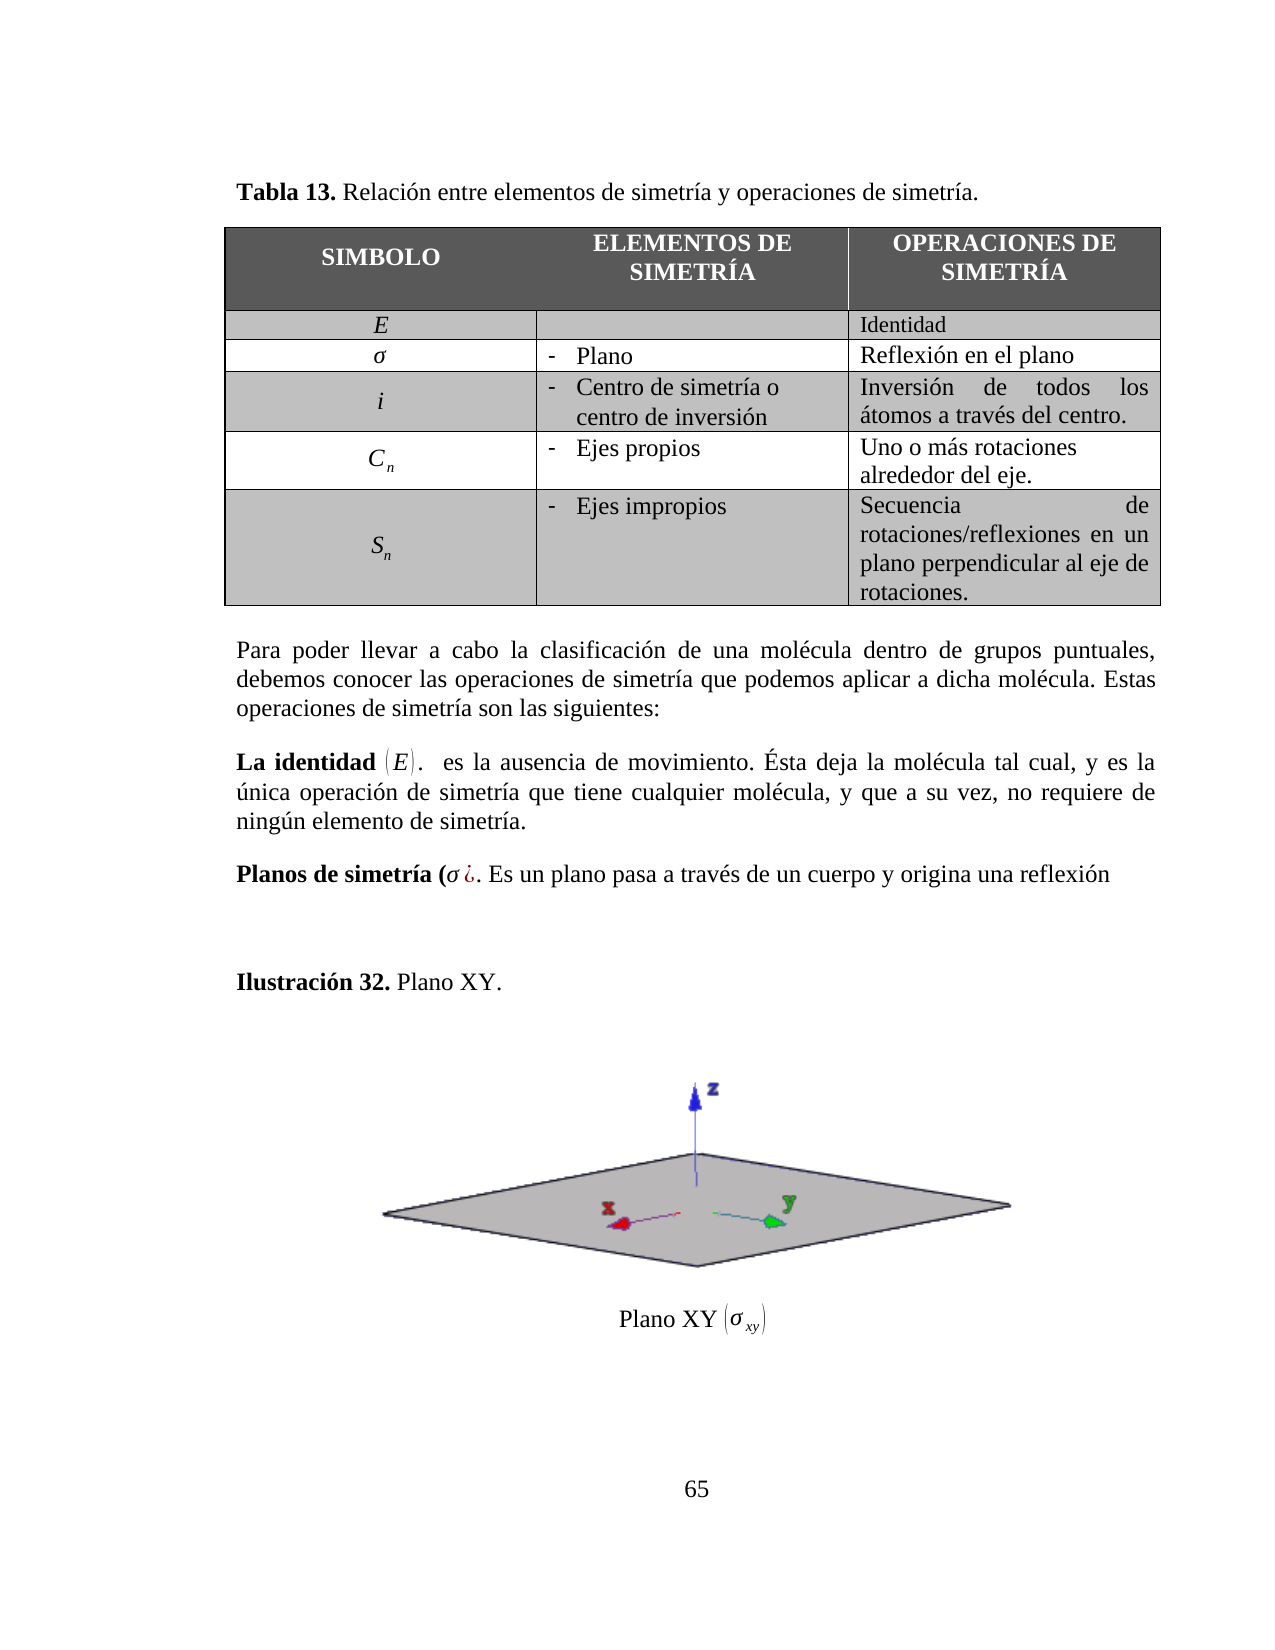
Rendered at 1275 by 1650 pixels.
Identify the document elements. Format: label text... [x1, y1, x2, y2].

text La identidad es la ausencia de movimiento. Ésta deja la molécula tal cual, y es la única operación de simetría que tiene cualquier molécula, y que a su vez, no requiere de ningún elemento de simetría. [236, 746, 1157, 834]
table_cell Identidad [849, 311, 1160, 339]
picture [366, 1016, 1019, 1277]
table_cell [226, 490, 536, 605]
text Ilustración 32. Plano XY. [236, 967, 1157, 996]
table_header ELEMENTOS DE SIMETRÍA [537, 228, 848, 310]
table_cell [226, 311, 536, 339]
table_cell [226, 432, 536, 489]
text Planos de simetría (. Es un plano pasa a través de un cuerpo y origina una reflexión [236, 859, 1157, 888]
table_header OPERACIONES DE SIMETRÍA [849, 228, 1160, 310]
table_cell Ejes propios [537, 432, 848, 489]
table_header SIMBOLO [226, 228, 537, 310]
table_cell [537, 311, 848, 339]
table_cell Plano [537, 340, 848, 371]
table_cell [226, 372, 536, 431]
table_cell Inversión de todos los átomos a través del centro. [849, 372, 1160, 431]
table_cell Secuencia de rotaciones/reflexiones en un plano perpendicular al eje de rotaciones. [849, 490, 1160, 605]
table_header [225, 1017, 1160, 1302]
table_cell [226, 340, 536, 371]
table_cell Reflexión en el plano [849, 340, 1160, 371]
text Tabla 13. Relación entre elementos de simetría y operaciones de simetría. [236, 177, 1157, 206]
table_cell Ejes impropios [537, 490, 848, 605]
table_cell Centro de simetría o centro de inversión [537, 372, 848, 431]
text Para poder llevar a cabo la clasificación de una molécula dentro de grupos puntuales, debemos conocer las operaciones de simetría que podemos aplicar a dicha molécula. Estas operaciones de simetría son las siguientes: [236, 635, 1157, 721]
table_cell Plano XY [225, 1302, 1160, 1361]
table_cell Uno o más rotaciones alrededor del eje. [849, 432, 1160, 489]
